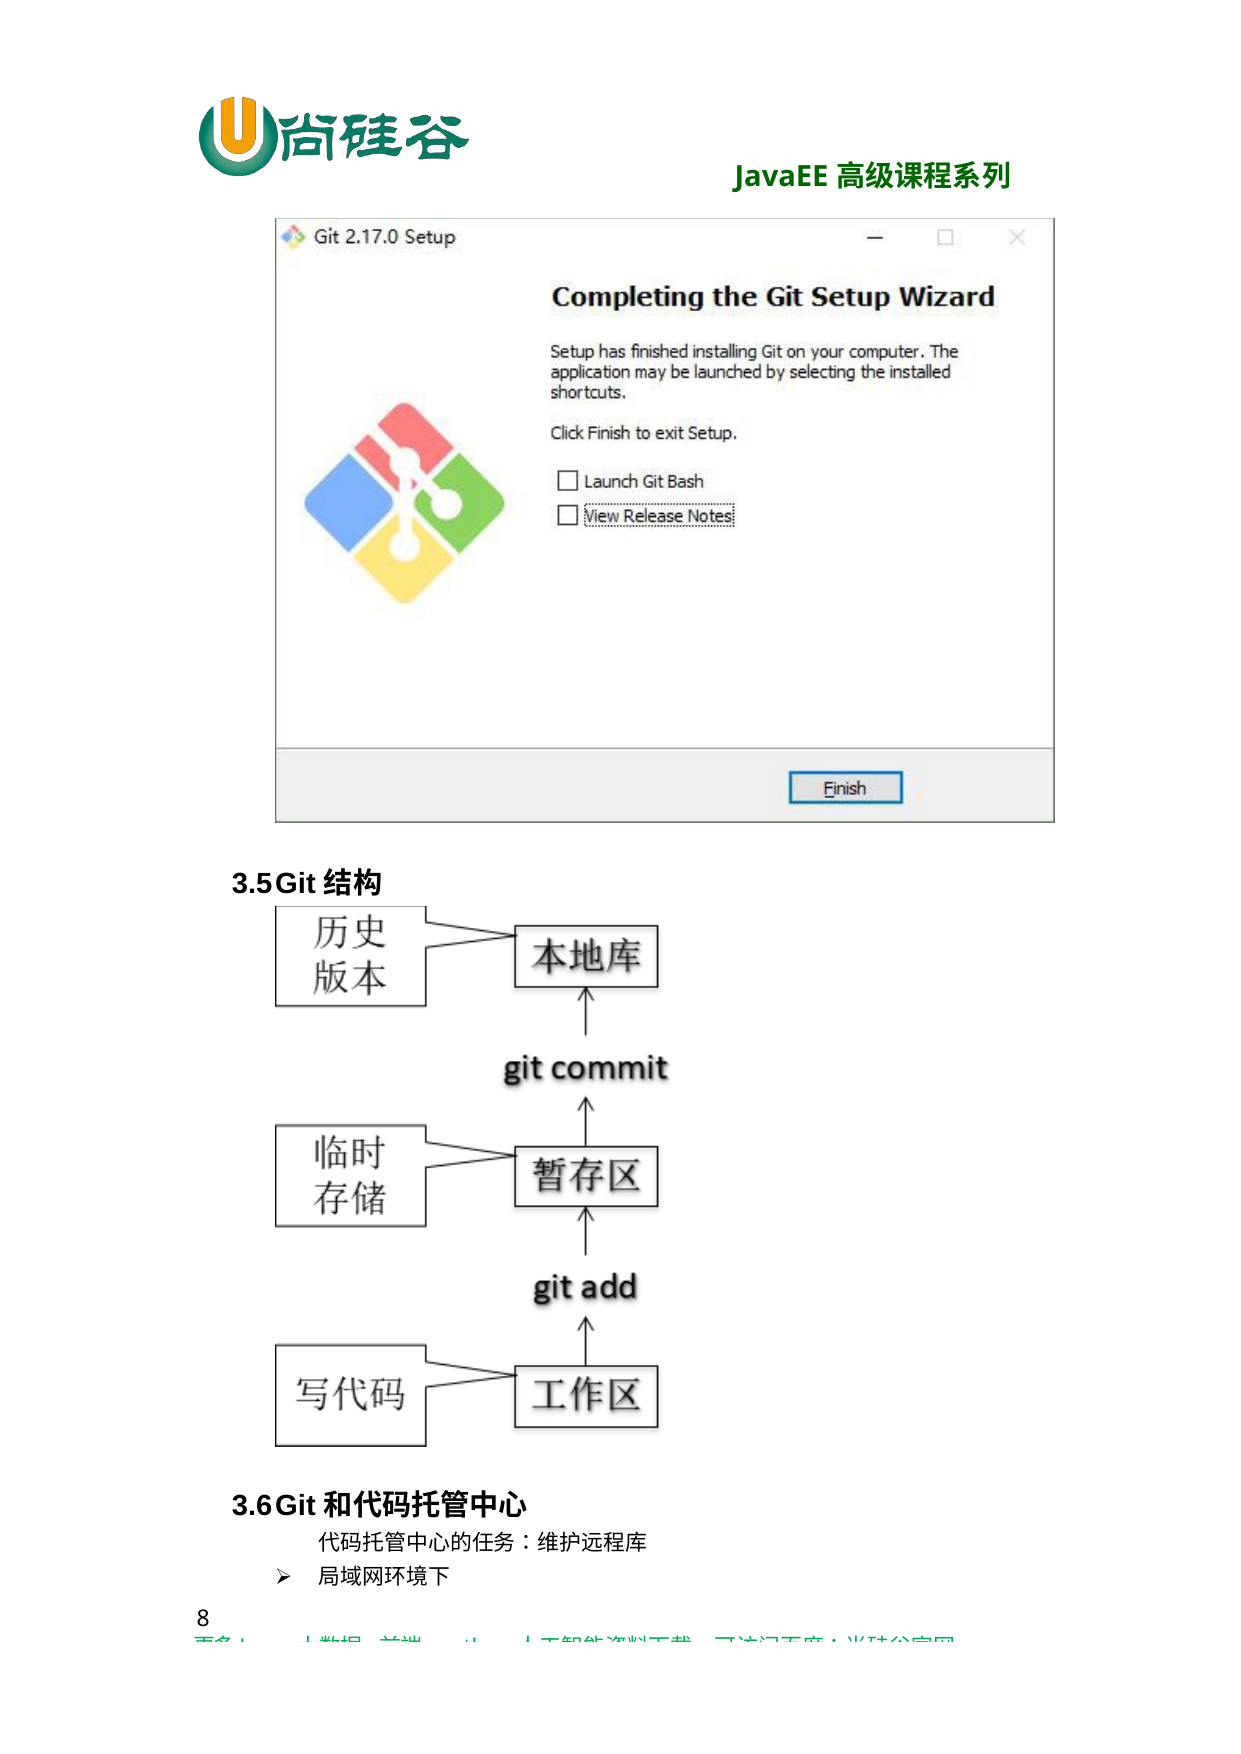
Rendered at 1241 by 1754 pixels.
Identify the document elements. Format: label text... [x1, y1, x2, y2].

list Git 和代码托管中心 [232, 1484, 1238, 1524]
picture [187, 88, 476, 184]
picture [275, 906, 689, 1447]
text 代码托管中心的任务：维护远程库 [319, 1526, 1238, 1556]
list Git 结构 [232, 863, 1238, 902]
picture [275, 218, 1055, 823]
list 局域网环境下 [275, 1561, 1238, 1591]
